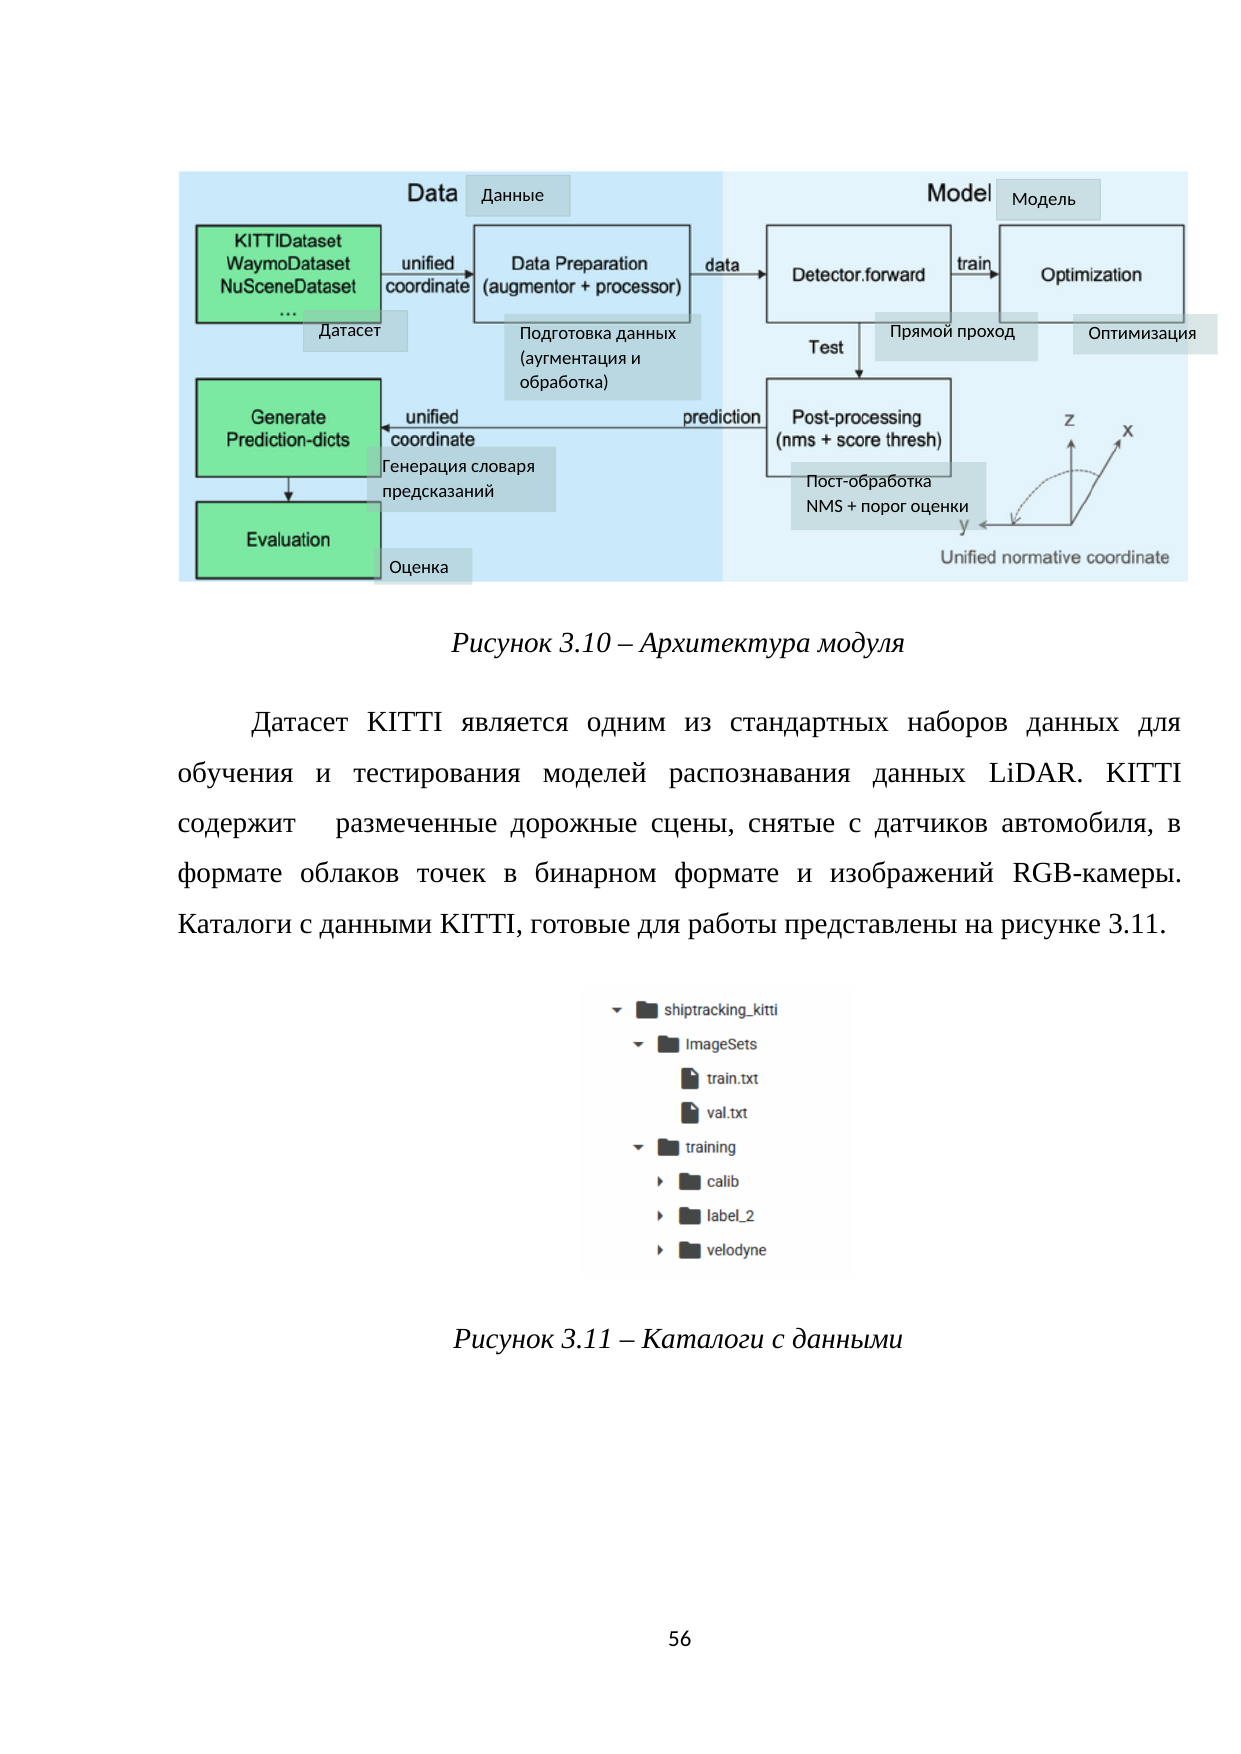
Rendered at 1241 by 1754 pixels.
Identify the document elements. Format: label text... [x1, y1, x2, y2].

picture [177, 165, 1193, 582]
text Рисунок 3.10 – Архитектура модуля [177, 625, 1182, 658]
text Датасет KITTI является одним из стандартных наборов данных для обучения и тестирования моделей распознавания данных LiDAR. KITTI содержит размеченные дорожные сцены, снятые с датчиков автомобиля, в формате облаков точек в бинарном формате и изображений RGB-камеры. Каталоги с данными KITTI, готовые для работы представлены на рисунке 3.11. [177, 704, 1182, 939]
picture [579, 985, 854, 1279]
text Рисунок 3.11 – Каталоги с данными [177, 1322, 1182, 1355]
